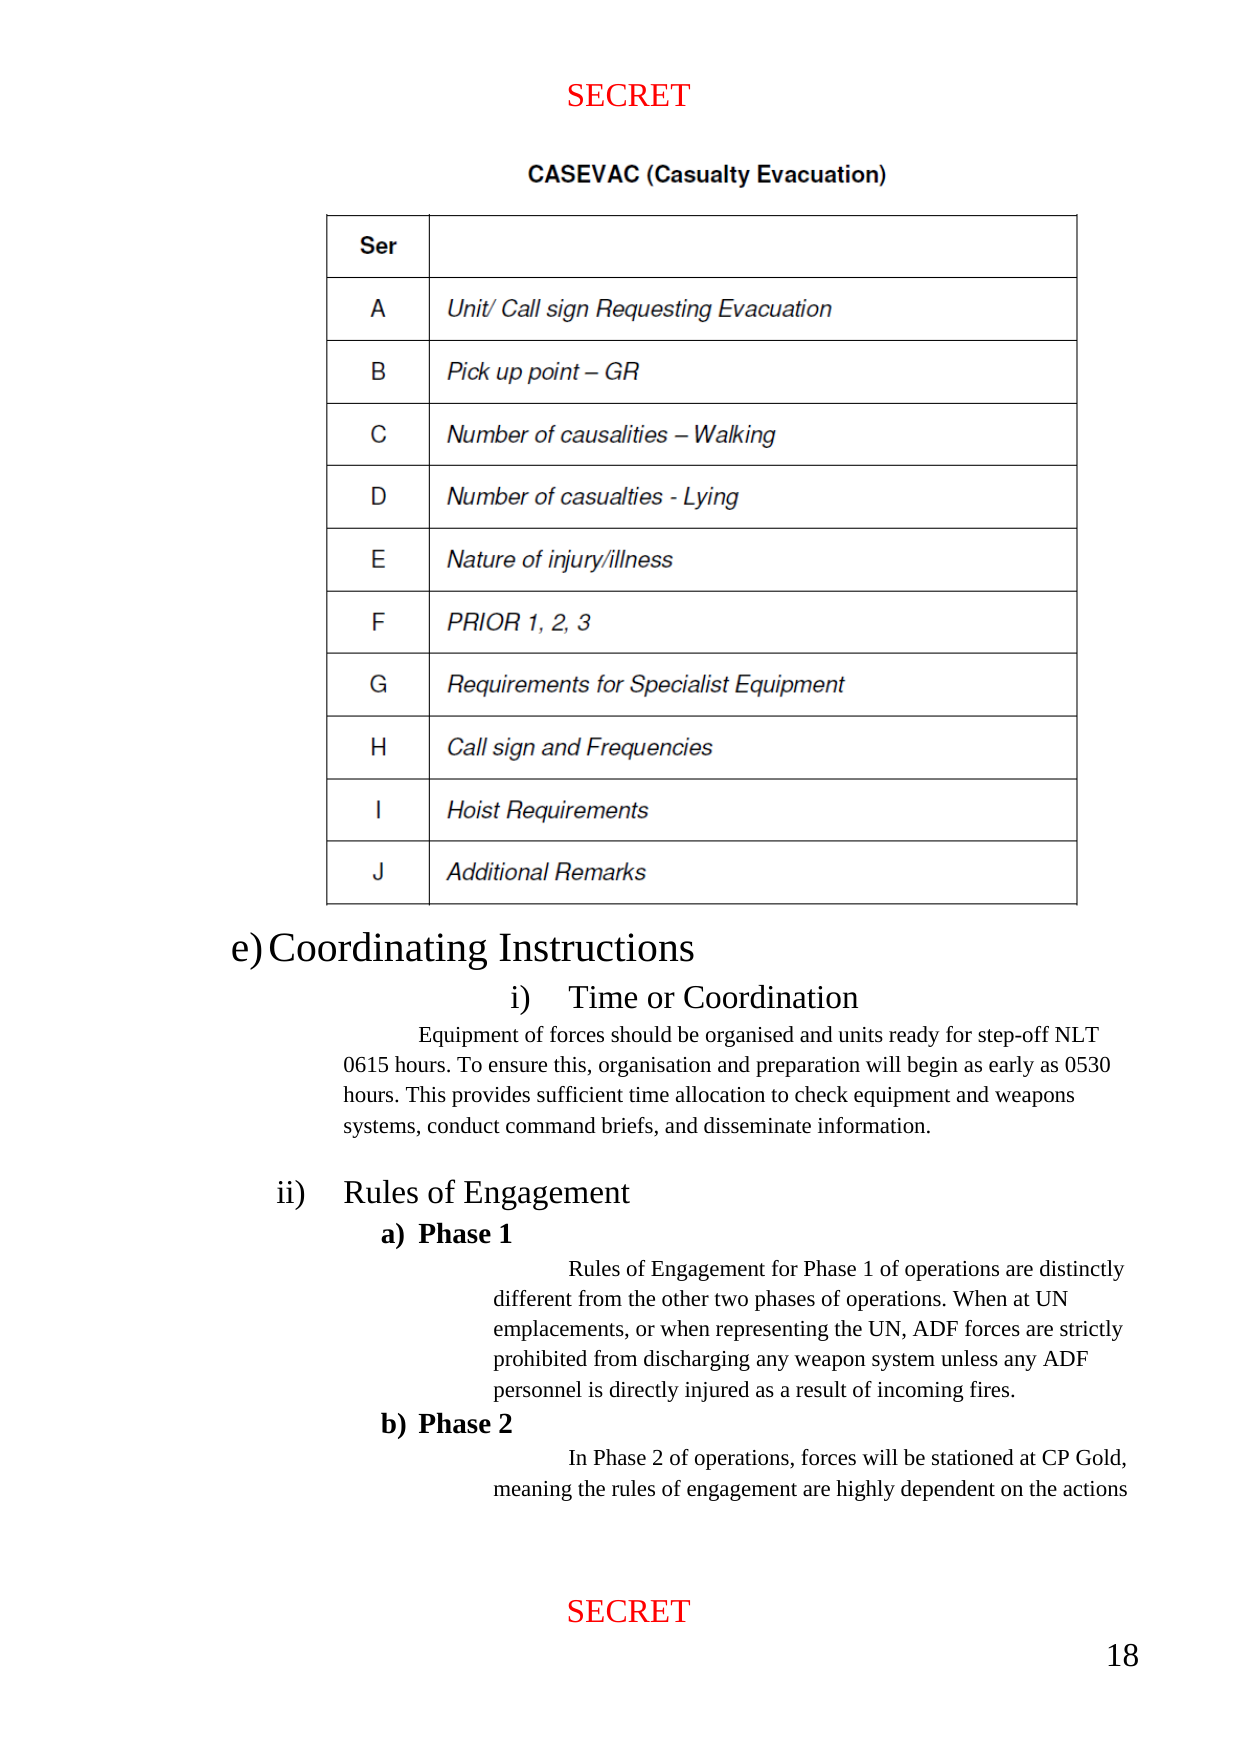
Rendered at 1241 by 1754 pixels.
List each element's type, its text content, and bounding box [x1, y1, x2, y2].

subtitle Time or Coordination [343, 977, 1139, 1015]
list Phase 2 [381, 1406, 1139, 1439]
list Phase 1 [381, 1216, 1139, 1250]
text Rules of Engagement for Phase 1 of operations are distinctly different from the other two phases of operations. When at UN emplacements, or when representing the UN, ADF forces are strictly prohibited from discharging any weapon system unless any ADF personnel is directly injured as a result of incoming fires. [493, 1255, 1139, 1402]
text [493, 1444, 1139, 1501]
text Equipment of forces should be organised and units ready for step-off NLT 0615 hours. To ensure this, organisation and preparation will begin as early as 0530 hours. This provides sufficient time allocation to check equipment and weapons systems, conduct command briefs, and disseminate information. [343, 1021, 1139, 1138]
subtitle Coordinating Instructions [231, 922, 1139, 970]
picture [319, 150, 1088, 917]
subtitle Rules of Engagement [306, 1172, 1139, 1211]
